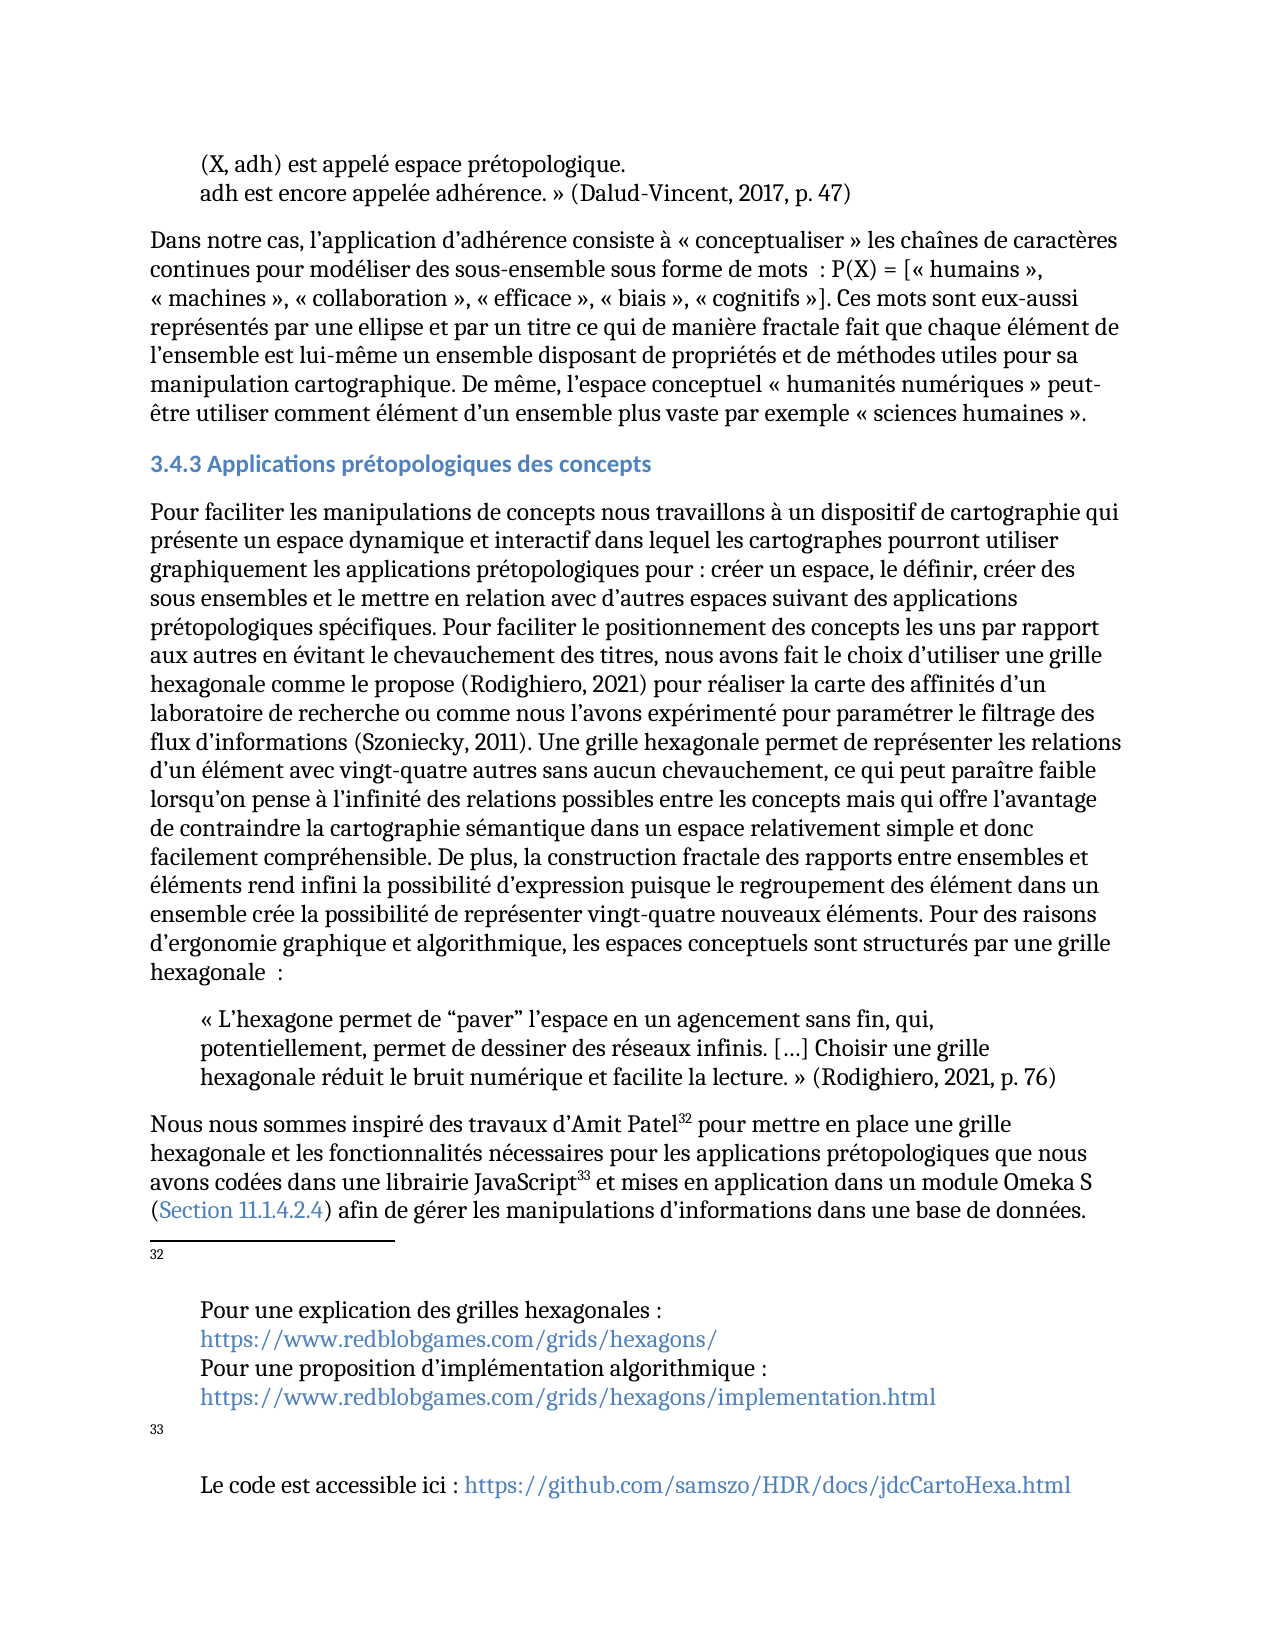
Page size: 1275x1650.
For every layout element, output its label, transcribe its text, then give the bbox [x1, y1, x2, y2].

text « L’hexagone permet de “paver” l’espace en un agencement sans fin, qui, potentiellement, permet de dessiner des réseaux infinis. […] Choisir une grille hexagonale réduit le bruit numérique et facilite la lecture. » (Rodighiero, 2021, p. 76) [200, 1005, 1075, 1091]
subtitle 3.4.3 Applications prétopologiques des concepts [150, 448, 1125, 479]
text Pour faciliter les manipulations de concepts nous travaillons à un dispositif de cartographie qui présente un espace dynamique et interactif dans lequel les cartographes pourront utiliser graphiquement les applications prétopologiques pour : créer un espace, le définir, créer des sous ensembles et le mettre en relation avec d’autres espaces suivant des applications prétopologiques spécifiques. Pour faciliter le positionnement des concepts les uns par rapport aux autres en évitant le chevauchement des titres, nous avons fait le choix d’utiliser une grille hexagonale comme le propose (Rodighiero, 2021) pour réaliser la carte des affinités d’un laboratoire de recherche ou comme nous l’avons expérimenté pour paramétrer le filtrage des flux d’informations (Szoniecky, 2011). Une grille hexagonale permet de représenter les relations d’un élément avec vingt-quatre autres sans aucun chevauchement, ce qui peut paraître faible lorsqu’on pense à l’infinité des relations possibles entre les concepts mais qui offre l’avantage de contraindre la cartographie sémantique dans un espace relativement simple et donc facilement compréhensible. De plus, la construction fractale des rapports entre ensembles et éléments rend infini la possibilité d’expression puisque le regroupement des élément dans un ensemble crée la possibilité de représenter vingt-quatre nouveaux éléments. Pour des raisons d’ergonomie graphique et algorithmique, les espaces conceptuels sont structurés par une grille hexagonale : [150, 498, 1125, 986]
text Nous nous sommes inspiré des travaux d’Amit Patel pour mettre en place une grille hexagonale et les fonctionnalités nécessaires pour les applications prétopologiques que nous avons codées dans une librairie JavaScript et mises en application dans un module Omeka S (Section 11.1.4.2.4) afin de gérer les manipulations d’informations dans une base de données. [150, 1110, 1125, 1225]
text Dans notre cas, l’application d’adhérence consiste à « conceptualiser » les chaînes de caractères continues pour modéliser des sous-ensemble sous forme de mots : P(X) = [« humains », « machines », « collaboration », « efficace », « biais », « cognitifs »]. Ces mots sont eux-aussi représentés par une ellipse et par un titre ce qui de manière fractale fait que chaque élément de l’ensemble est lui-même un ensemble disposant de propriétés et de méthodes utiles pour sa manipulation cartographique. De même, l’espace conceptuel « humanités numériques » peut-être utiliser comment élément d’un ensemble plus vaste par exemple « sciences humaines ». [150, 226, 1125, 427]
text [200, 150, 1075, 207]
